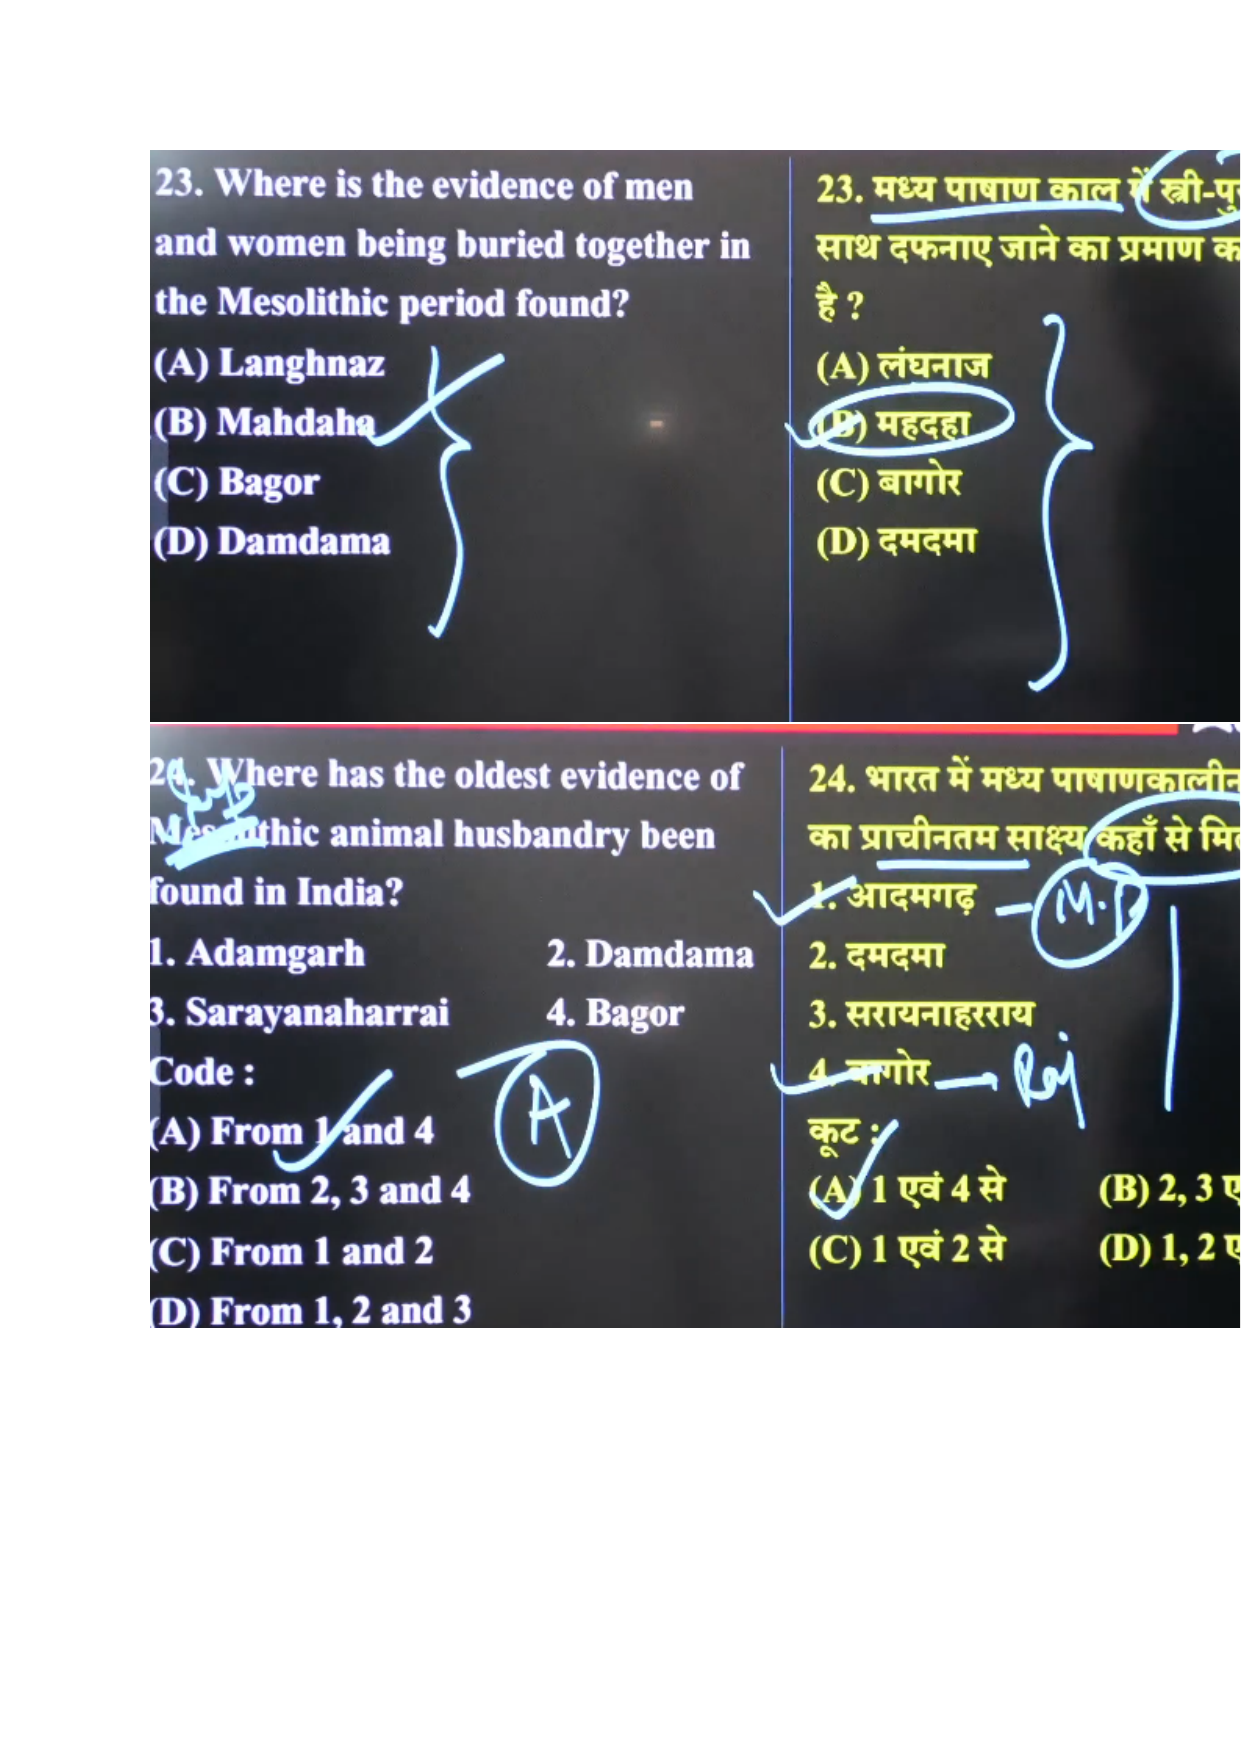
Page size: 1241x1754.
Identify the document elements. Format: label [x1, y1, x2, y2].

picture [150, 150, 1241, 722]
picture [150, 724, 1241, 1328]
